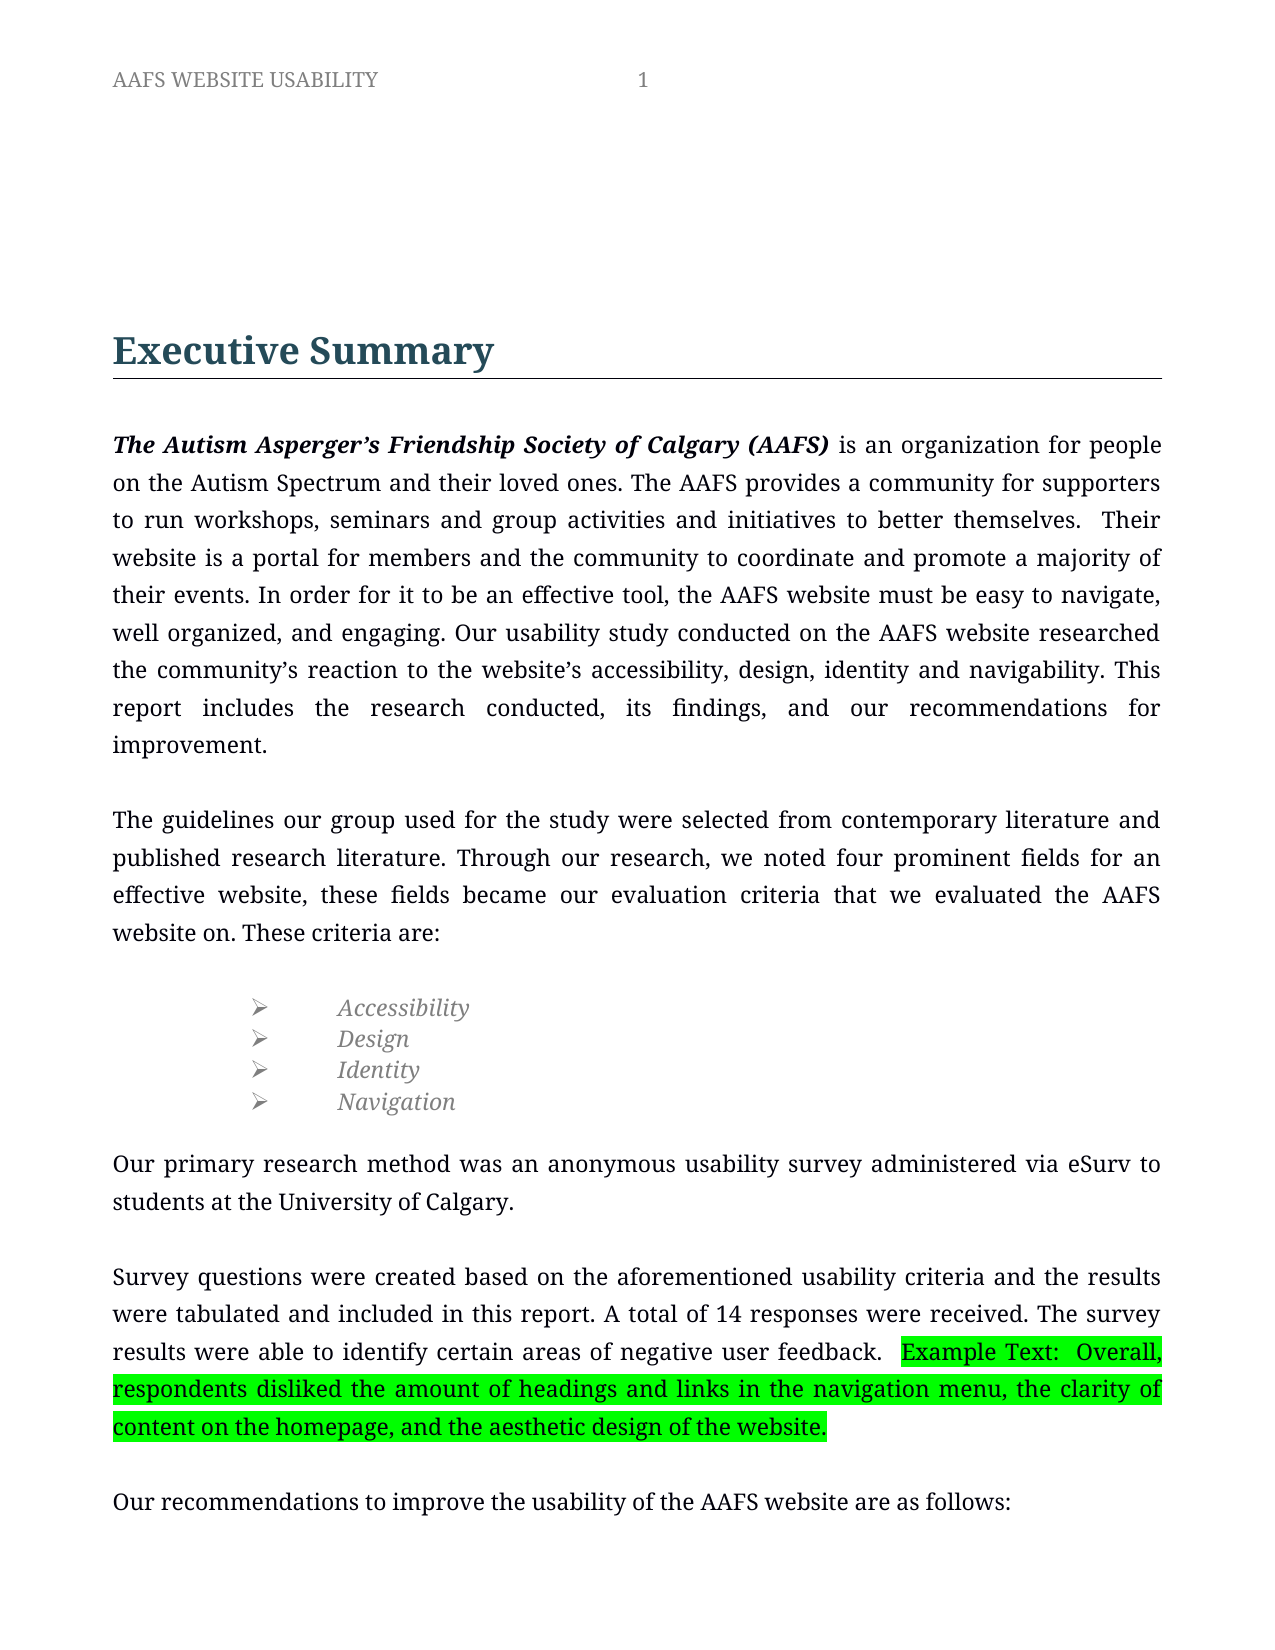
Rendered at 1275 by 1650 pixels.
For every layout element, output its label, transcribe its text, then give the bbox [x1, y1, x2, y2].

text Our primary research method was an anonymous usability survey administered via eSurv to students at the University of Calgary. [112, 1148, 1162, 1217]
list Design [200, 1023, 1162, 1054]
text Survey questions were created based on the aforementioned usability criteria and the results were tabulated and included in this report. A total of 14 responses were received. The survey results were able to identify certain areas of negative user feedback. Example Text: Overall, respondents disliked the amount of headings and links in the navigation menu, the clarity of content on the homepage, and the aesthetic design of the website. [112, 1261, 1162, 1442]
subtitle Executive Summary [112, 325, 1162, 379]
text The Autism Asperger’s Friendship Society of Calgary (AAFS) is an organization for people on the Autism Spectrum and their loved ones. The AAFS provides a community for supporters to run workshops, seminars and group activities and initiatives to better themselves. Their website is a portal for members and the community to coordinate and promote a majority of their events. In order for it to be an effective tool, the AAFS website must be easy to navigate, well organized, and engaging. Our usability study conducted on the AAFS website researched the community’s reaction to the website’s accessibility, design, identity and navigability. This report includes the research conducted, its findings, and our recommendations for improvement. [112, 429, 1162, 761]
list Navigation [200, 1086, 1162, 1117]
text The guidelines our group used for the study were selected from contemporary literature and published research literature. Through our research, we noted four prominent fields for an effective website, these fields became our evaluation criteria that we evaluated the AAFS website on. These criteria are: [112, 804, 1162, 948]
list Accessibility [200, 992, 1162, 1023]
text Our recommendations to improve the usability of the AAFS website are as follows: [112, 1486, 1162, 1517]
list Identity [200, 1054, 1162, 1086]
